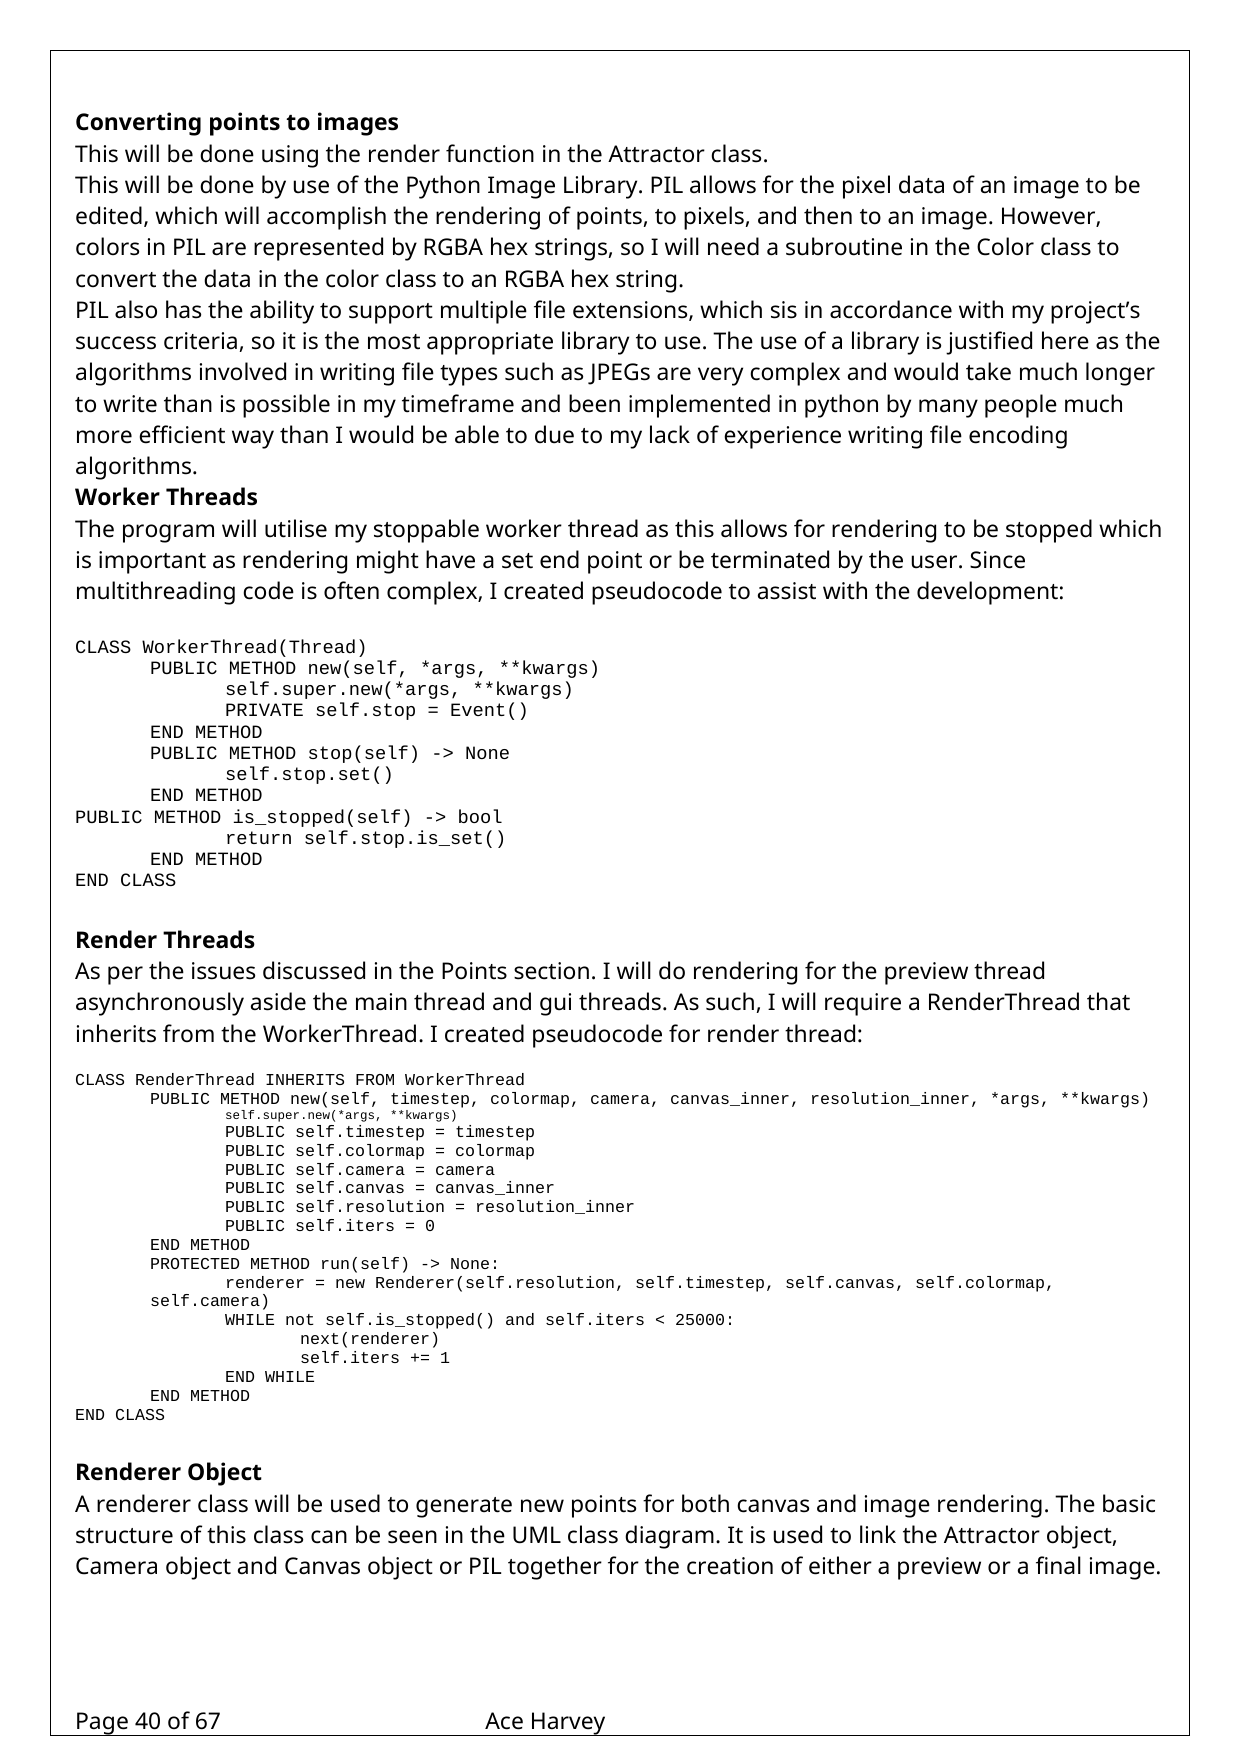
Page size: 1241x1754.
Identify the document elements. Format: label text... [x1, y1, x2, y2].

text PRIVATE self.stop = Event() [75, 701, 1165, 722]
text PUBLIC METHOD is_stopped(self) -> bool [75, 807, 1165, 829]
text END WHILE [75, 1368, 1165, 1387]
text END METHOD [75, 850, 1165, 871]
text END CLASS [75, 871, 1165, 892]
text WHILE not self.is_stopped() and self.iters < 25000: [150, 1312, 1165, 1331]
text Converting points to images [75, 106, 1165, 137]
text next(renderer) [225, 1331, 1165, 1349]
text This will be done by use of the Python Image Library. PIL allows for the pixel data of an image to be edited, which will accomplish the rendering of points, to pixels, and then to an image. However, colors in PIL are represented by RGBA hex strings, so I will need a subroutine in the Color class to convert the data in the color class to an RGBA hex string. [75, 169, 1165, 294]
text Render Threads [75, 924, 1165, 955]
text The program will utilise my stoppable worker thread as this allows for rendering to be stopped which is important as rendering might have a set end point or be terminated by the user. Since multithreading code is often complex, I created pseudocode to assist with the development: [75, 512, 1165, 606]
text PUBLIC METHOD new(self, timestep, colormap, camera, canvas_inner, resolution_inner, *args, **kwargs) [75, 1090, 1165, 1109]
text END CLASS [75, 1406, 1165, 1425]
text self.stop.set() [75, 765, 1165, 786]
text PUBLIC self.canvas = canvas_inner [150, 1180, 1165, 1199]
text self.super.new(*args, **kwargs) [75, 680, 1165, 701]
text A renderer class will be used to generate new points for both canvas and image rendering. The basic structure of this class can be seen in the UML class diagram. It is used to link the Attractor object, Camera object and Canvas object or PIL together for the creation of either a preview or a final image. [75, 1487, 1165, 1581]
text PUBLIC METHOD stop(self) -> None [75, 744, 1165, 765]
text END METHOD [75, 1236, 1165, 1255]
text Worker Threads [75, 481, 1165, 512]
text END METHOD [75, 1387, 1165, 1406]
text END METHOD [75, 722, 1165, 744]
text PUBLIC self.timestep = timestep [150, 1123, 1165, 1142]
text PIL also has the ability to support multiple file extensions, which sis in accordance with my project’s success criteria, so it is the most appropriate library to use. The use of a library is justified here as the algorithms involved in writing file types such as JPEGs are very complex and would take much longer to write than is possible in my timeframe and been implemented in python by many people much more efficient way than I would be able to due to my lack of experience writing file encoding algorithms. [75, 294, 1165, 481]
text PUBLIC METHOD new(self, *args, **kwargs) [75, 659, 1165, 680]
text renderer = new Renderer(self.resolution, self.timestep, self.canvas, self.colormap, self.camera) [150, 1274, 1165, 1312]
text As per the issues discussed in the Points section. I will do rendering for the preview thread asynchronously aside the main thread and gui threads. As such, I will require a RenderThread that inherits from the WorkerThread. I created pseudocode for render thread: [75, 955, 1165, 1049]
text PUBLIC self.camera = camera [150, 1161, 1165, 1180]
text self.iters += 1 [225, 1349, 1165, 1368]
text CLASS WorkerThread(Thread) [75, 637, 1165, 659]
text self.super.new(*args, **kwargs) [150, 1109, 1165, 1123]
text Renderer Object [75, 1456, 1165, 1487]
text PROTECTED METHOD run(self) -> None: [75, 1255, 1165, 1274]
text PUBLIC self.colormap = colormap [150, 1142, 1165, 1161]
text return self.stop.is_set() [75, 829, 1165, 850]
text This will be done using the render function in the Attractor class. [75, 137, 1165, 169]
text END METHOD [75, 786, 1165, 807]
text PUBLIC self.iters = 0 [150, 1218, 1165, 1236]
text PUBLIC self.resolution = resolution_inner [150, 1199, 1165, 1218]
text CLASS RenderThread INHERITS FROM WorkerThread [75, 1071, 1165, 1090]
